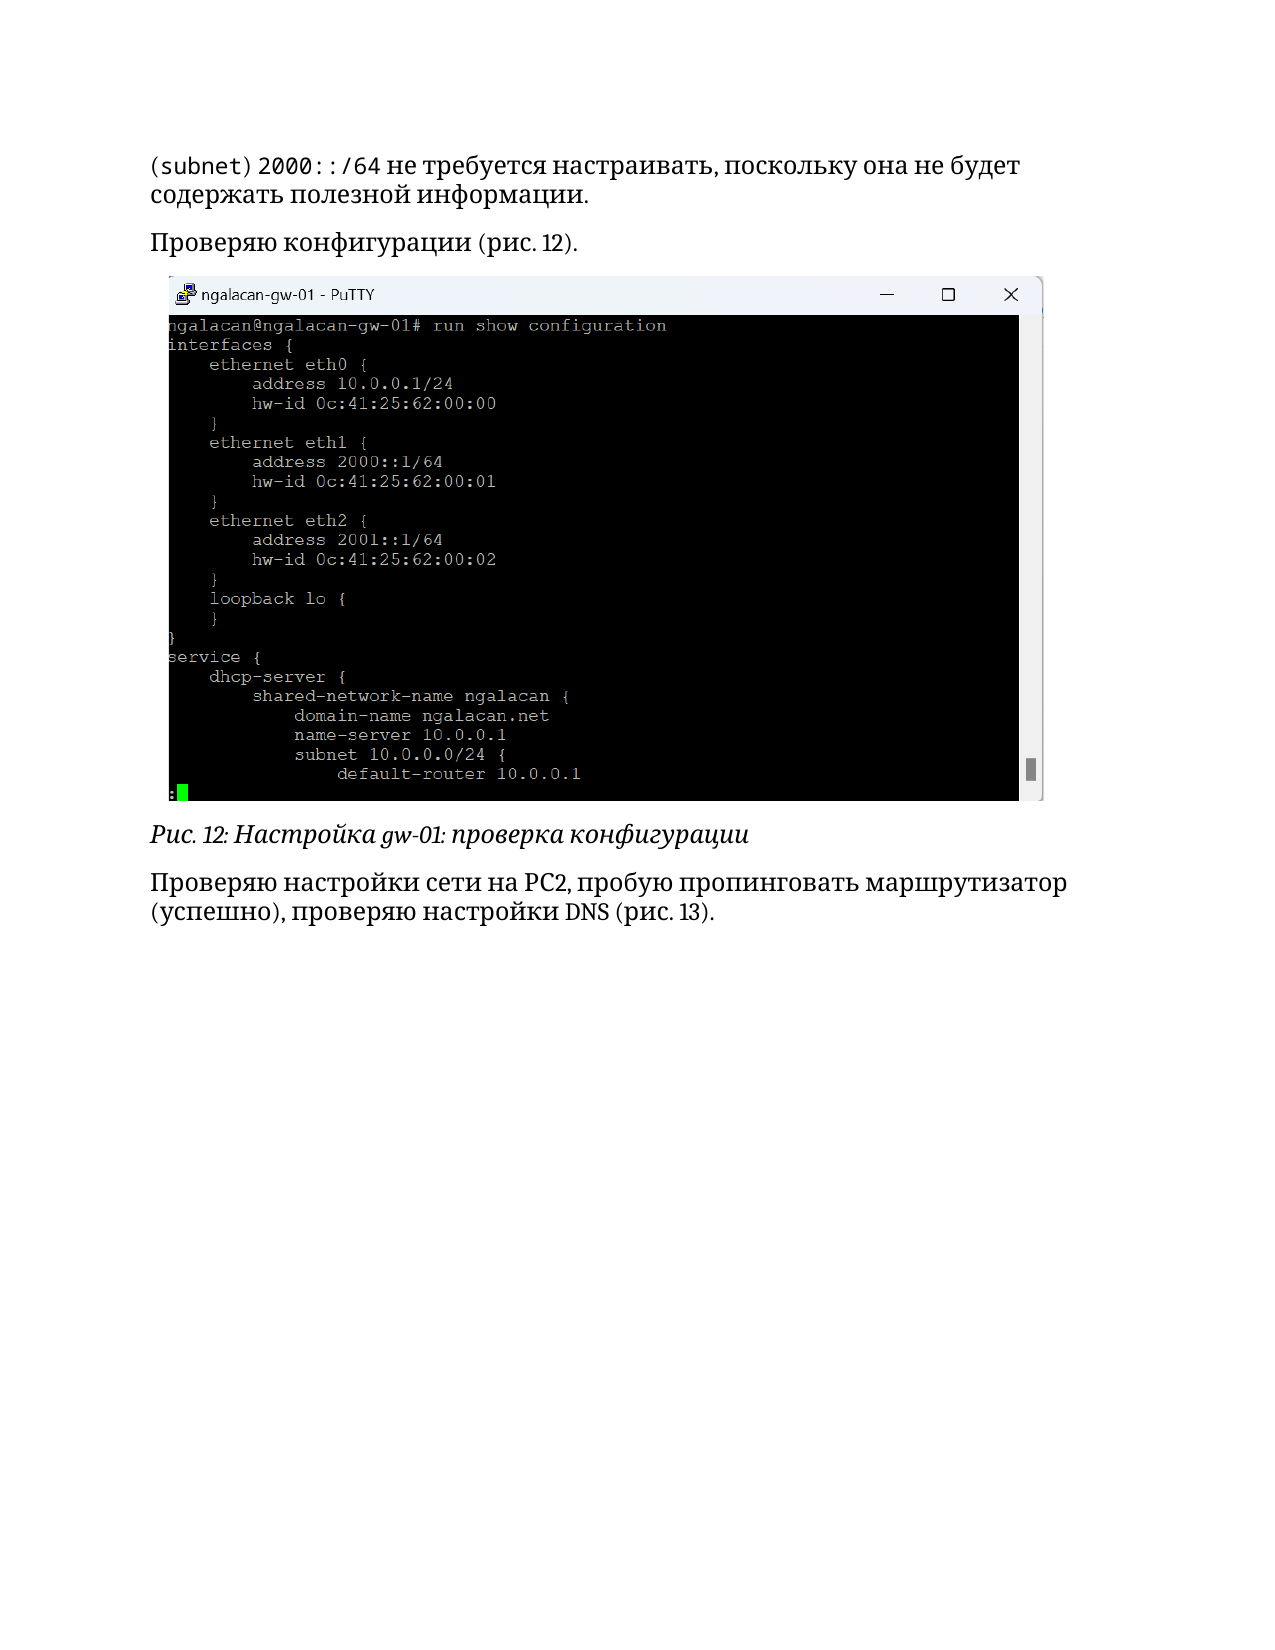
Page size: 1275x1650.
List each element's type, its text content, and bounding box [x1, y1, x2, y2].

text Рис. 12: Настройка gw-01: проверка конфигурации [150, 821, 1125, 850]
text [150, 150, 1125, 210]
text Проверяю конфигурации (рис. 12). [150, 229, 1125, 257]
text Проверяю настройки сети на РС2, пробую пропинговать маршрутизатор (успешно), проверяю настройки DNS (рис. 13). [150, 869, 1125, 926]
picture [168, 276, 1044, 801]
